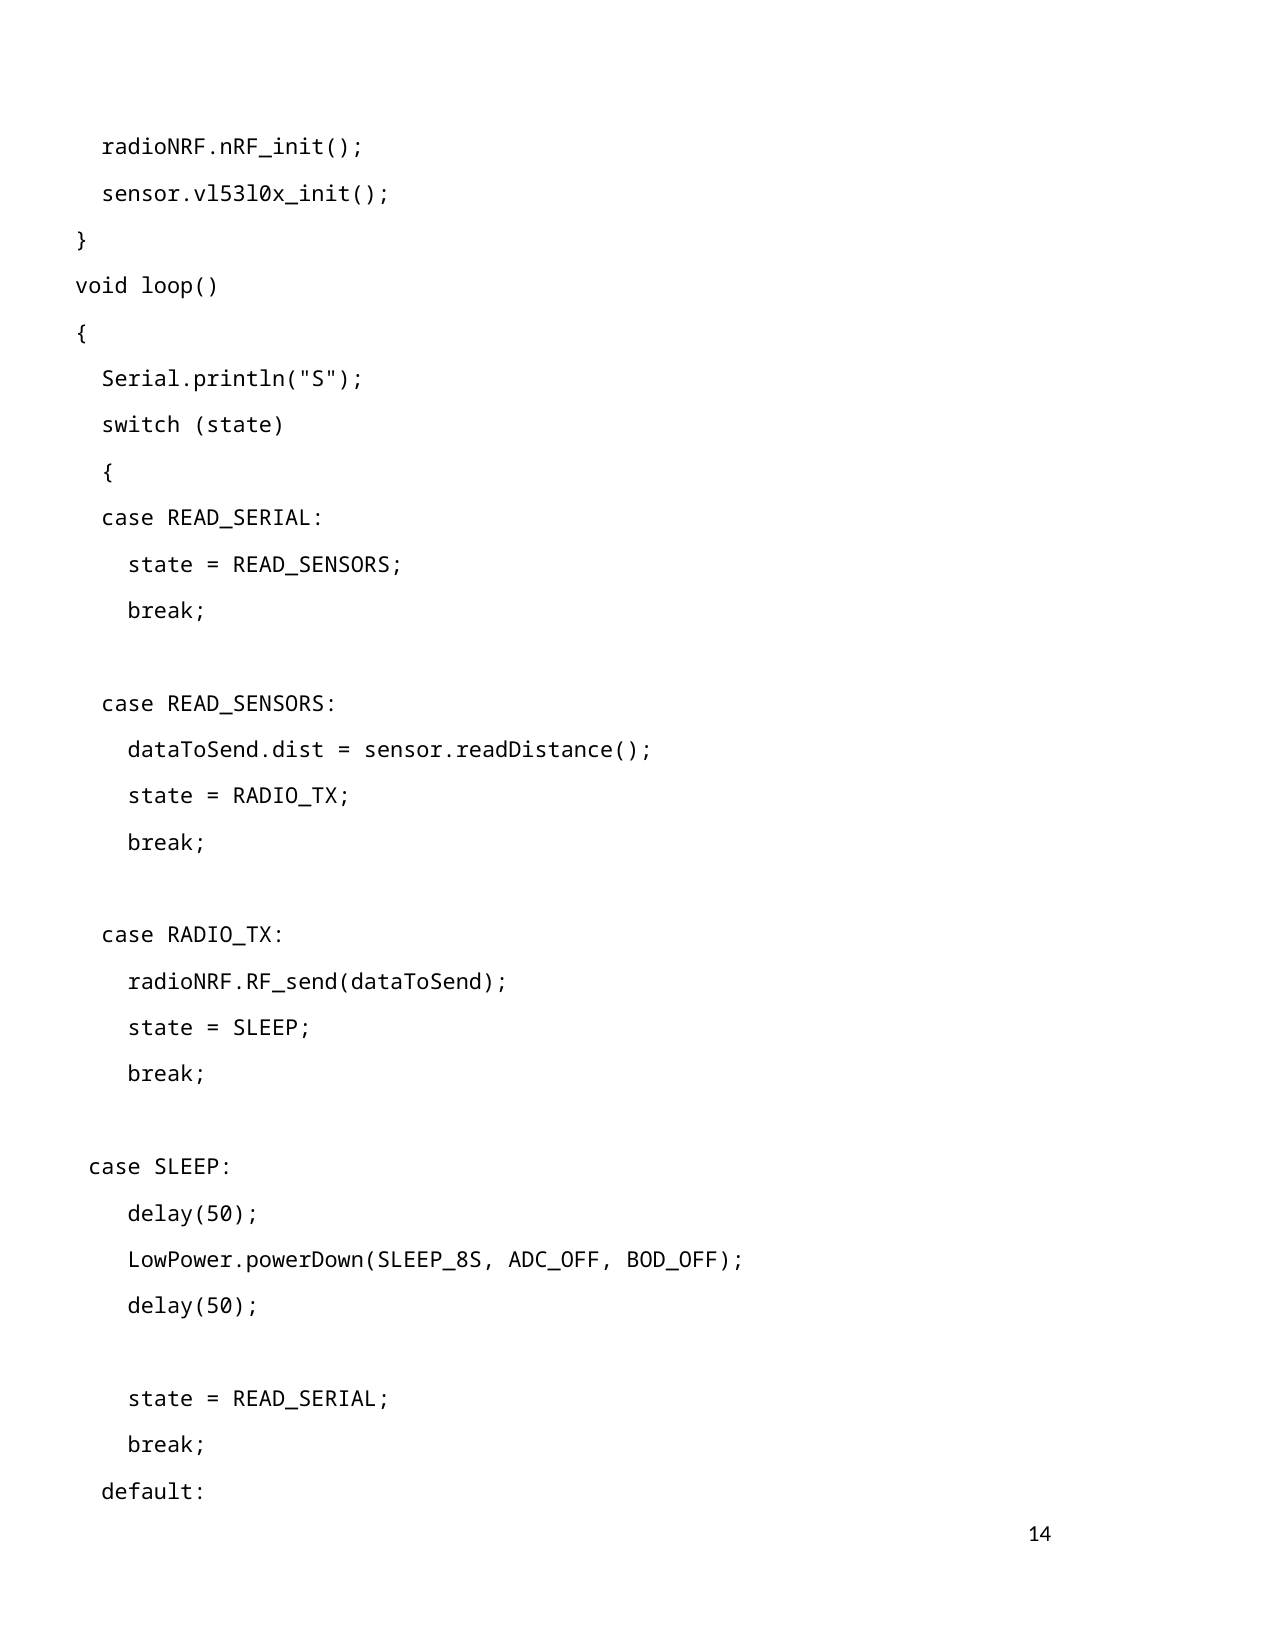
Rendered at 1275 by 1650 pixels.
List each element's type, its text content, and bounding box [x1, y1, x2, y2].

text break; [75, 1429, 1200, 1459]
text case READ_SENSORS: [75, 687, 1200, 717]
text delay(50); [75, 1197, 1200, 1227]
text break; [75, 826, 1200, 856]
text break; [75, 594, 1200, 624]
text case READ_SERIAL: [75, 502, 1200, 532]
text switch (state) [75, 409, 1200, 439]
text state = READ_SENSORS; [75, 548, 1200, 578]
text void loop() [75, 270, 1200, 300]
text state = READ_SERIAL; [75, 1383, 1200, 1412]
text } [75, 224, 1200, 253]
text radioNRF.RF_send(dataToSend); [75, 965, 1200, 995]
text state = SLEEP; [75, 1012, 1200, 1041]
text case SLEEP: [75, 1151, 1200, 1181]
text { [75, 456, 1200, 485]
text delay(50); [75, 1290, 1200, 1319]
text sensor.vl53l0x_init(); [75, 177, 1200, 207]
text state = RADIO_TX; [75, 780, 1200, 810]
text case RADIO_TX: [75, 919, 1200, 949]
text break; [75, 1058, 1200, 1088]
text default: [75, 1475, 1200, 1505]
text dataToSend.dist = sensor.readDistance(); [75, 734, 1200, 763]
text Serial.println("S"); [75, 363, 1200, 392]
text LowPower.powerDown(SLEEP_8S, ADC_OFF, BOD_OFF); [75, 1243, 1200, 1273]
text radioNRF.nRF_init(); [75, 131, 1200, 161]
text { [75, 316, 1200, 346]
